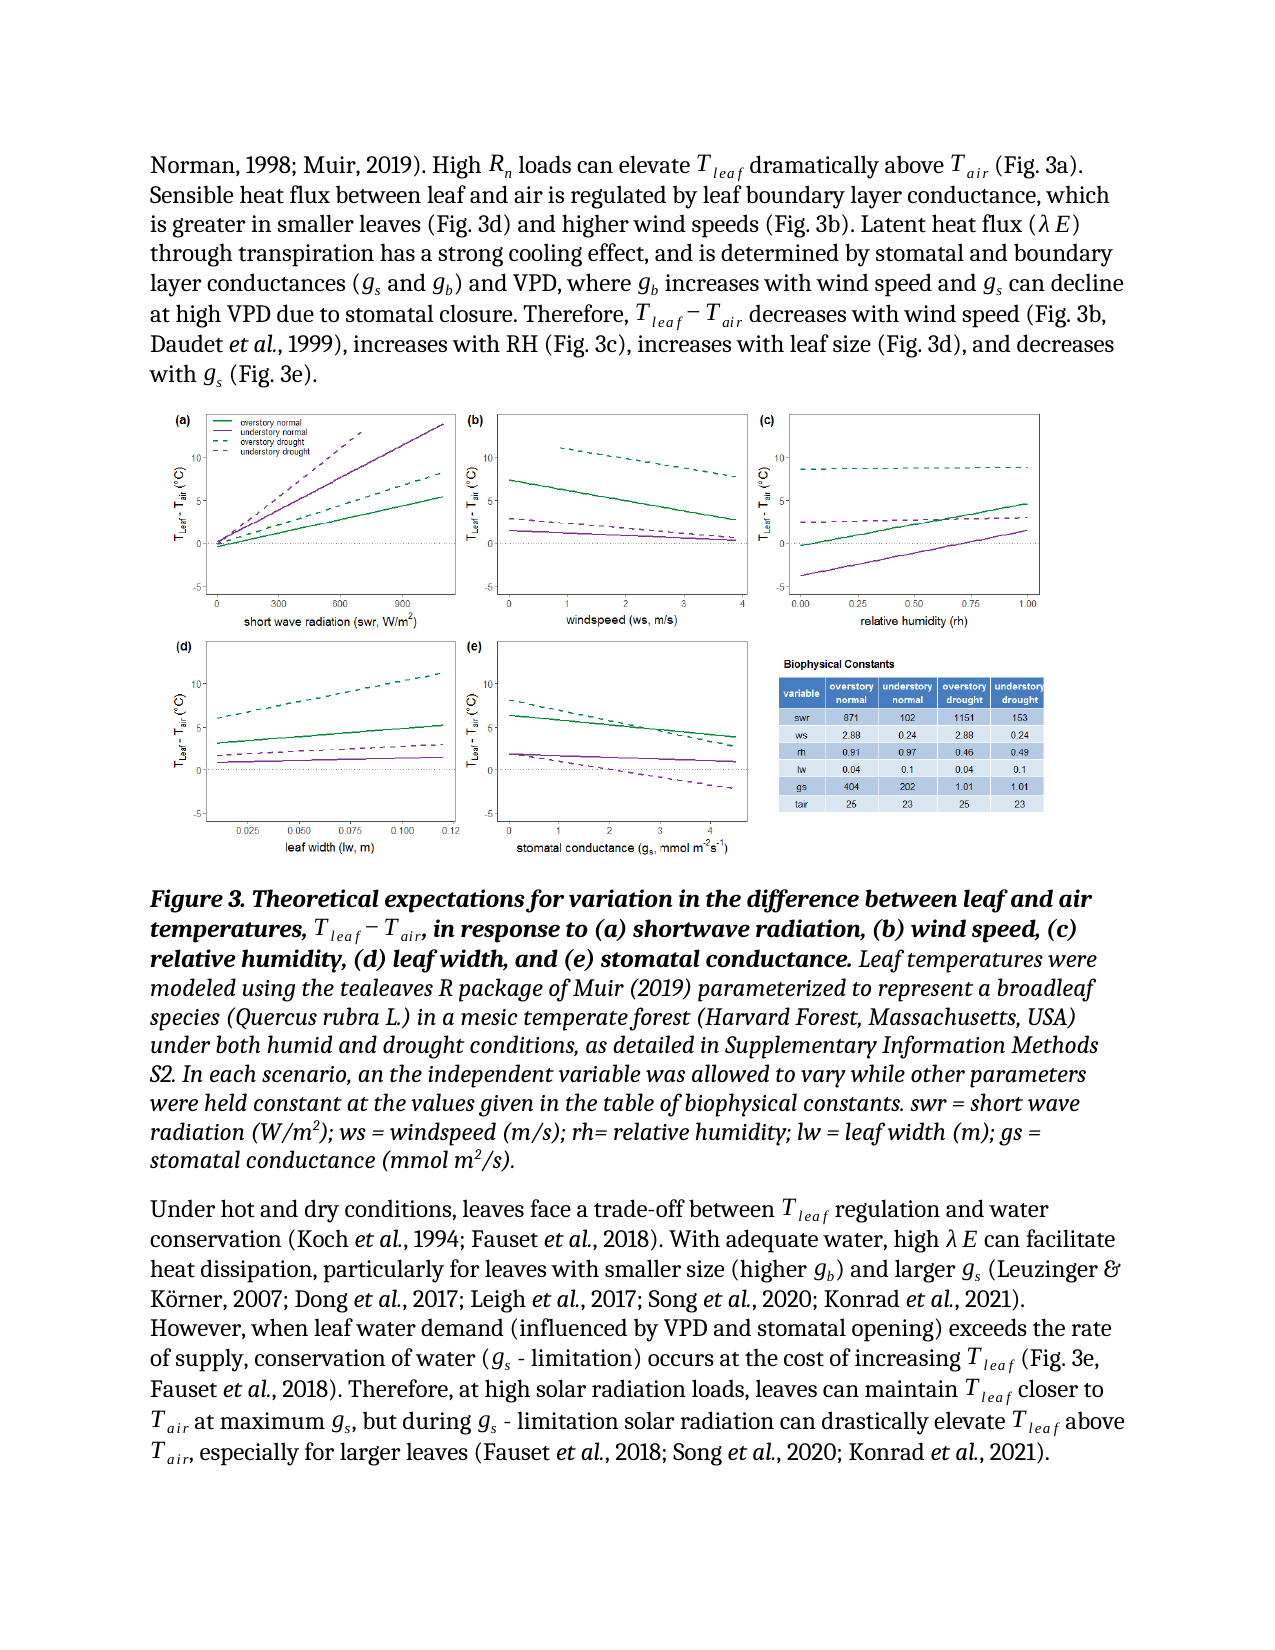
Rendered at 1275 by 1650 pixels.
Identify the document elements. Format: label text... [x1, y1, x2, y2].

text Under hot and dry conditions, leaves face a trade-off between regulation and water conservation (Koch et al., 1994; Fauset et al., 2018). With adequate water, high can facilitate heat dissipation, particularly for leaves with smaller size (higher ) and larger (Leuzinger & Körner, 2007; Dong et al., 2017; Leigh et al., 2017; Song et al., 2020; Konrad et al., 2021). However, when leaf water demand (influenced by VPD and stomatal opening) exceeds the rate of supply, conservation of water ( - limitation) occurs at the cost of increasing (Fig. 3e, Fauset et al., 2018). Therefore, at high solar radiation loads, leaves can maintain closer to at maximum , but during - limitation solar radiation can drastically elevate above , especially for larger leaves (Fauset et al., 2018; Song et al., 2020; Konrad et al., 2021). [150, 1194, 1125, 1468]
text Figure 3. Theoretical expectations for variation in the difference between leaf and air temperatures, , in response to (a) shortwave radiation, (b) wind speed, (c) relative humidity, (d) leaf width, and (e) stomatal conductance. Leaf temperatures were modeled using the tealeaves R package of Muir (2019) parameterized to represent a broadleaf species (Quercus rubra L.) in a mesic temperate forest (Harvard Forest, Massachusetts, USA) under both humid and drought conditions, as detailed in Supplementary Information Methods S2. In each scenario, an the independent variable was allowed to vary while other parameters were held constant at the values given in the table of biophysical constants. swr = short wave radiation (W/m2); ws = windspeed (m/s); rh= relative humidity; lw = leaf width (m); gs = stomatal conductance (mmol m2/s). [150, 885, 1125, 1175]
picture [168, 409, 1044, 864]
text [150, 150, 1125, 390]
